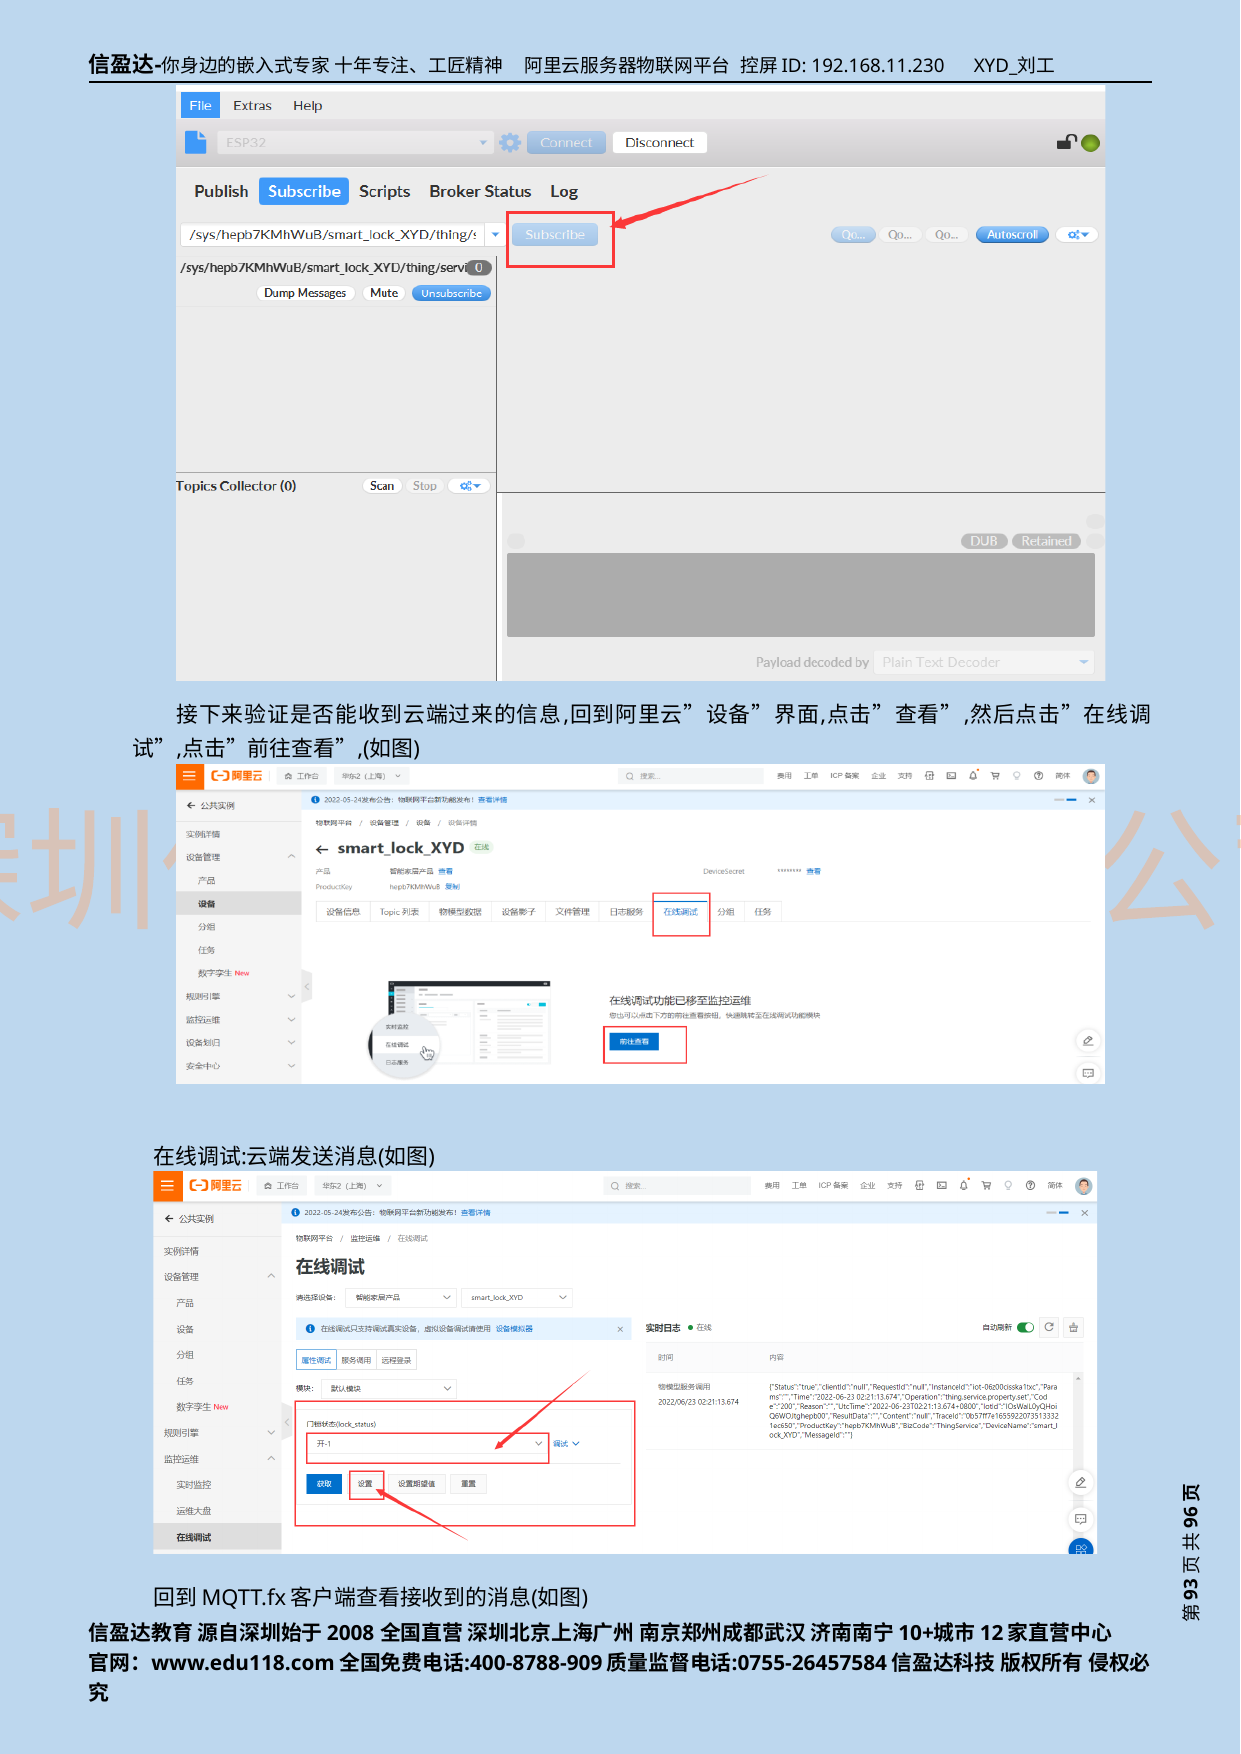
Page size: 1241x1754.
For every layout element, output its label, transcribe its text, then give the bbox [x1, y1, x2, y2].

text 回到MQTT.fx客户端查看接收到的消息(如图) [132, 1579, 1152, 1613]
picture [153, 1171, 1098, 1554]
text 在线调试:云端发送消息(如图) [132, 1138, 1152, 1172]
picture [176, 764, 1105, 1084]
picture [176, 85, 1106, 681]
text 接下来验证是否能收到云端过来的信息,回到阿里云”设备”界面,点击”查看”,然后点击”在线调试”,点击”前往查看”,(如图) [132, 696, 1152, 764]
